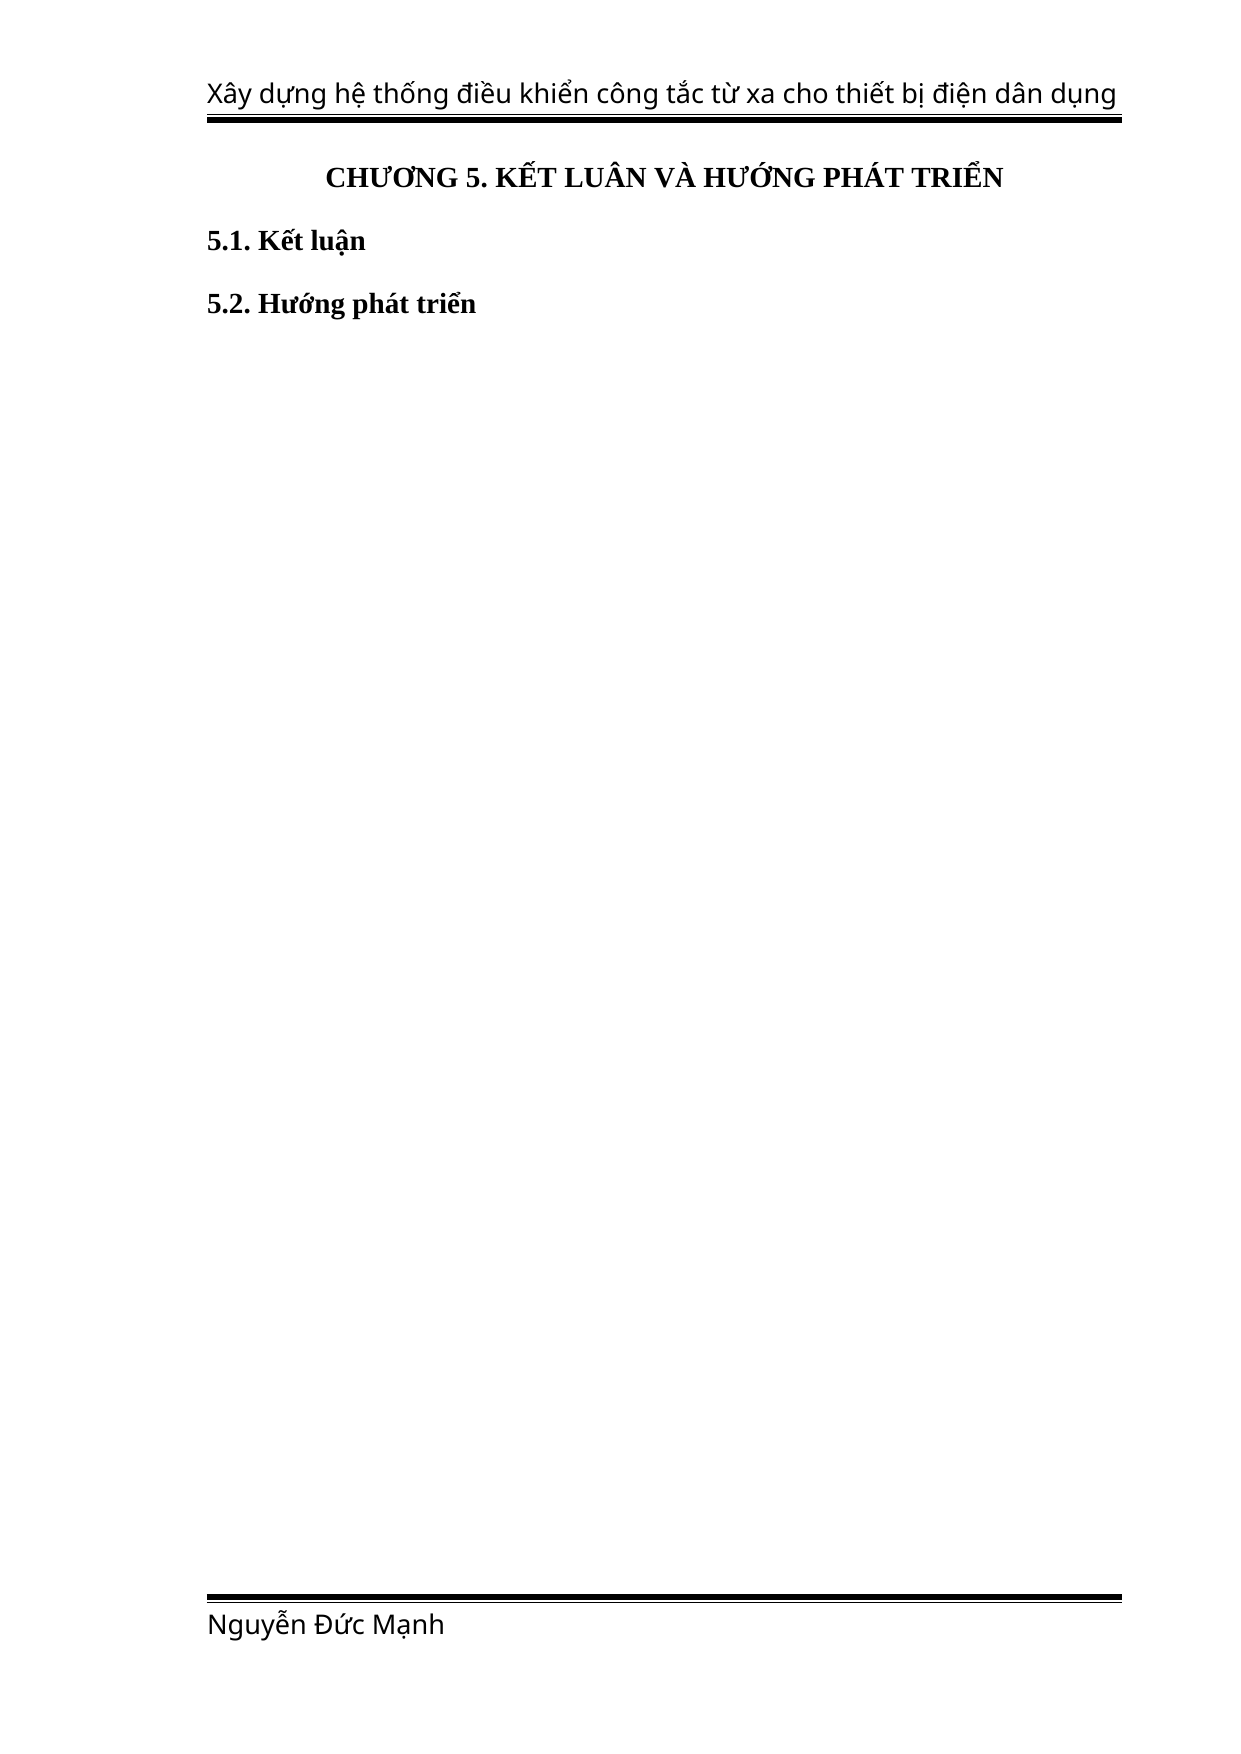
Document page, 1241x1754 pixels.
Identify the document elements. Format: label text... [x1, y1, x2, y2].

subtitle Hướng phát triển [207, 286, 1122, 319]
subtitle Kết luận [207, 223, 1122, 257]
subtitle KẾT LUÂN VÀ HƯỚNG PHÁT TRIỂN [207, 160, 1122, 194]
